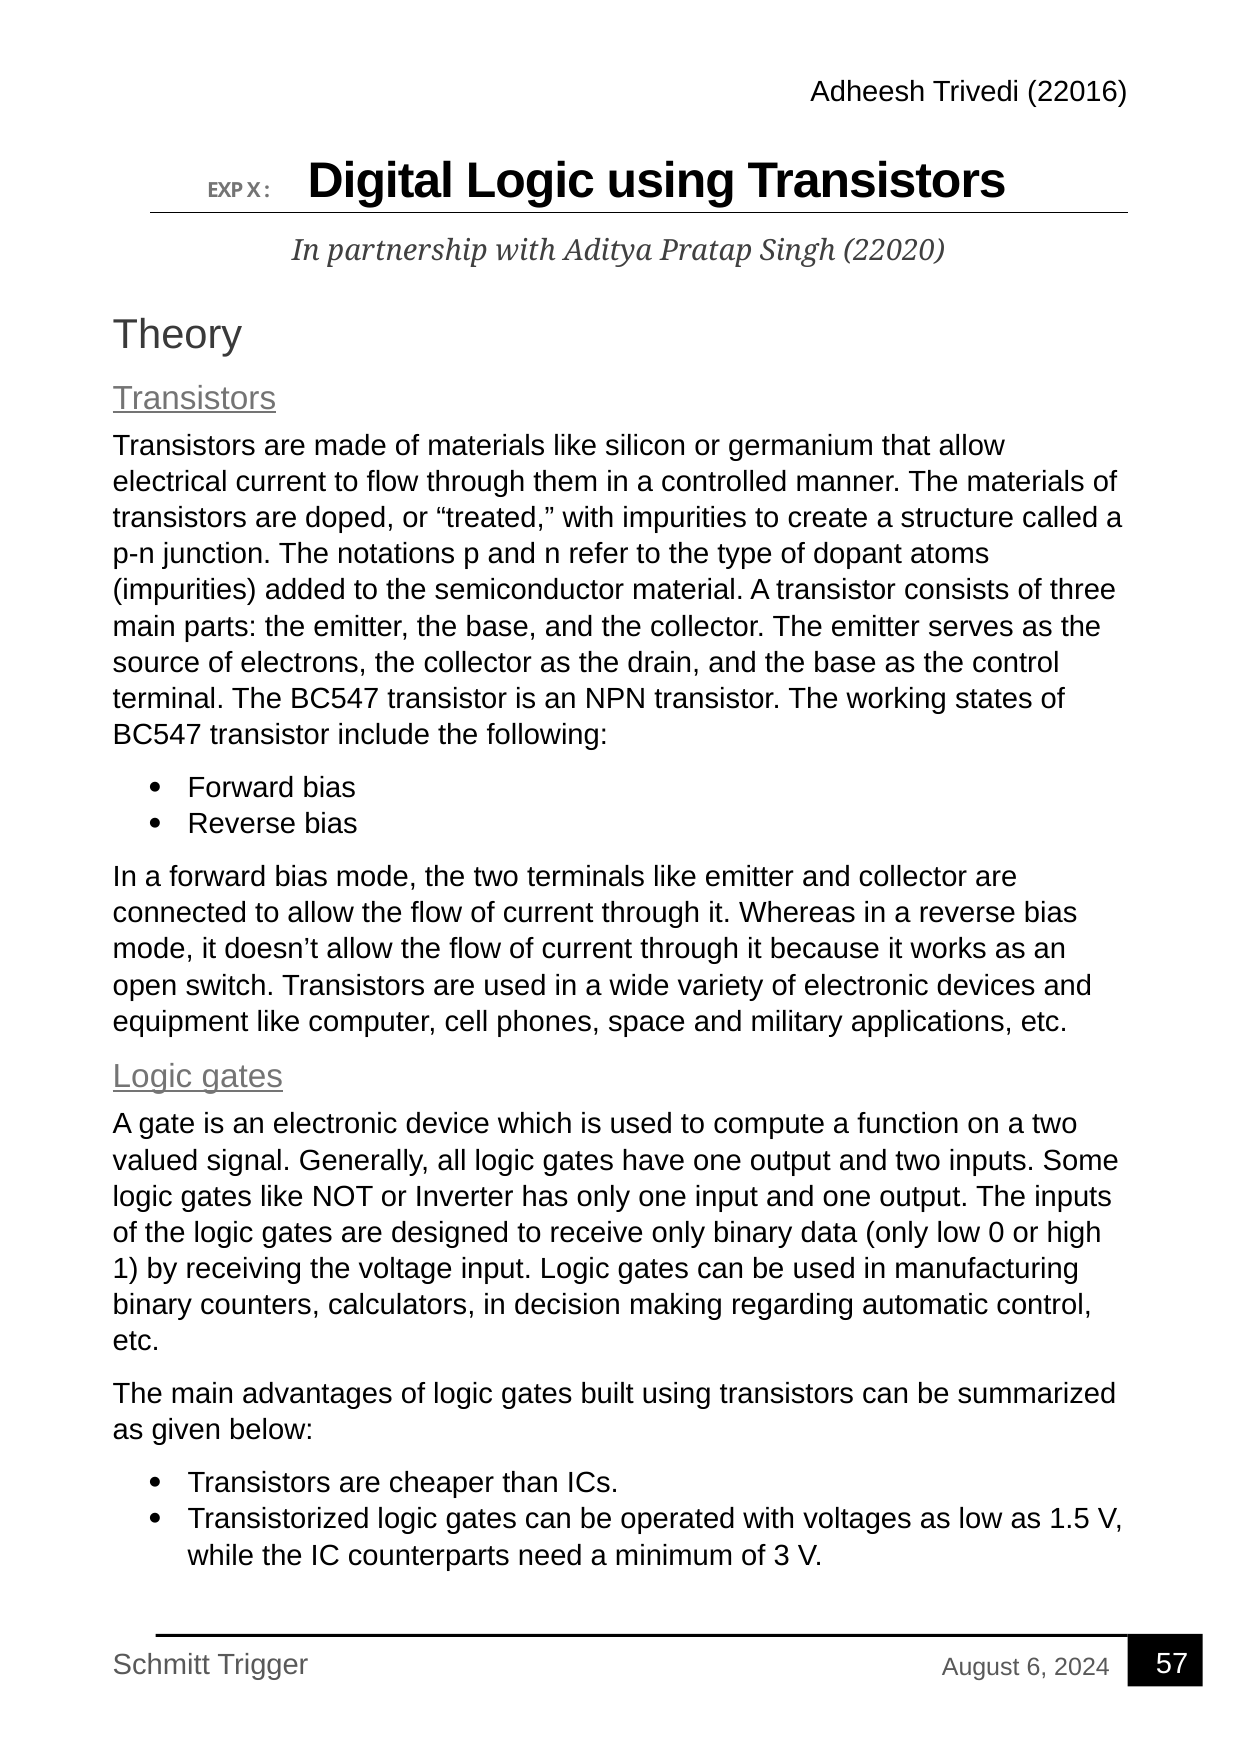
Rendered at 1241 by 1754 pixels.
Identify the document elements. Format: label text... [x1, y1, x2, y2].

text In a forward bias mode, the two terminals like emitter and collector are connected to allow the flow of current through it. Whereas in a reverse bias mode, it doesn’t allow the flow of current through it because it works as an open switch. Transistors are used in a wide variety of electronic devices and equipment like computer, cell phones, space and military applications, etc. [112, 859, 1128, 1037]
subtitle Logic gates [112, 1057, 1128, 1095]
text A gate is an electronic device which is used to compute a function on a two valued signal. Generally, all logic gates have one output and two inputs. Some logic gates like NOT or Inverter has only one input and one output. The inputs of the logic gates are designed to receive only binary data (only low 0 or high 1) by receiving the voltage input. Logic gates can be used in manufacturing binary counters, calculators, in decision making regarding automatic control, etc. [112, 1106, 1128, 1357]
text In partnership with Aditya Pratap Singh (22020) [112, 229, 1128, 269]
list Forward bias [150, 770, 1128, 803]
title Digital Logic using Transistors [150, 150, 1128, 212]
subtitle Transistors [112, 378, 1128, 416]
text The main advantages of logic gates built using transistors can be summarized as given below: [112, 1376, 1128, 1446]
list Transistors are cheaper than ICs. [150, 1465, 1128, 1499]
subtitle Theory [112, 310, 1128, 358]
list Reverse bias [150, 806, 1128, 840]
text Transistors are made of materials like silicon or germanium that allow electrical current to flow through them in a controlled manner. The materials of transistors are doped, or “treated,” with impurities to create a structure called a p-n junction. The notations p and n refer to the type of dopant atoms (impurities) added to the semiconductor material. A transistor consists of three main parts: the emitter, the base, and the collector. The emitter serves as the source of electrons, the collector as the drain, and the base as the control terminal. The BC547 transistor is an NPN transistor. The working states of BC547 transistor include the following: [112, 428, 1128, 751]
list Transistorized logic gates can be operated with voltages as low as 1.5 V, while the IC counterparts need a minimum of 3 V. [150, 1501, 1128, 1571]
